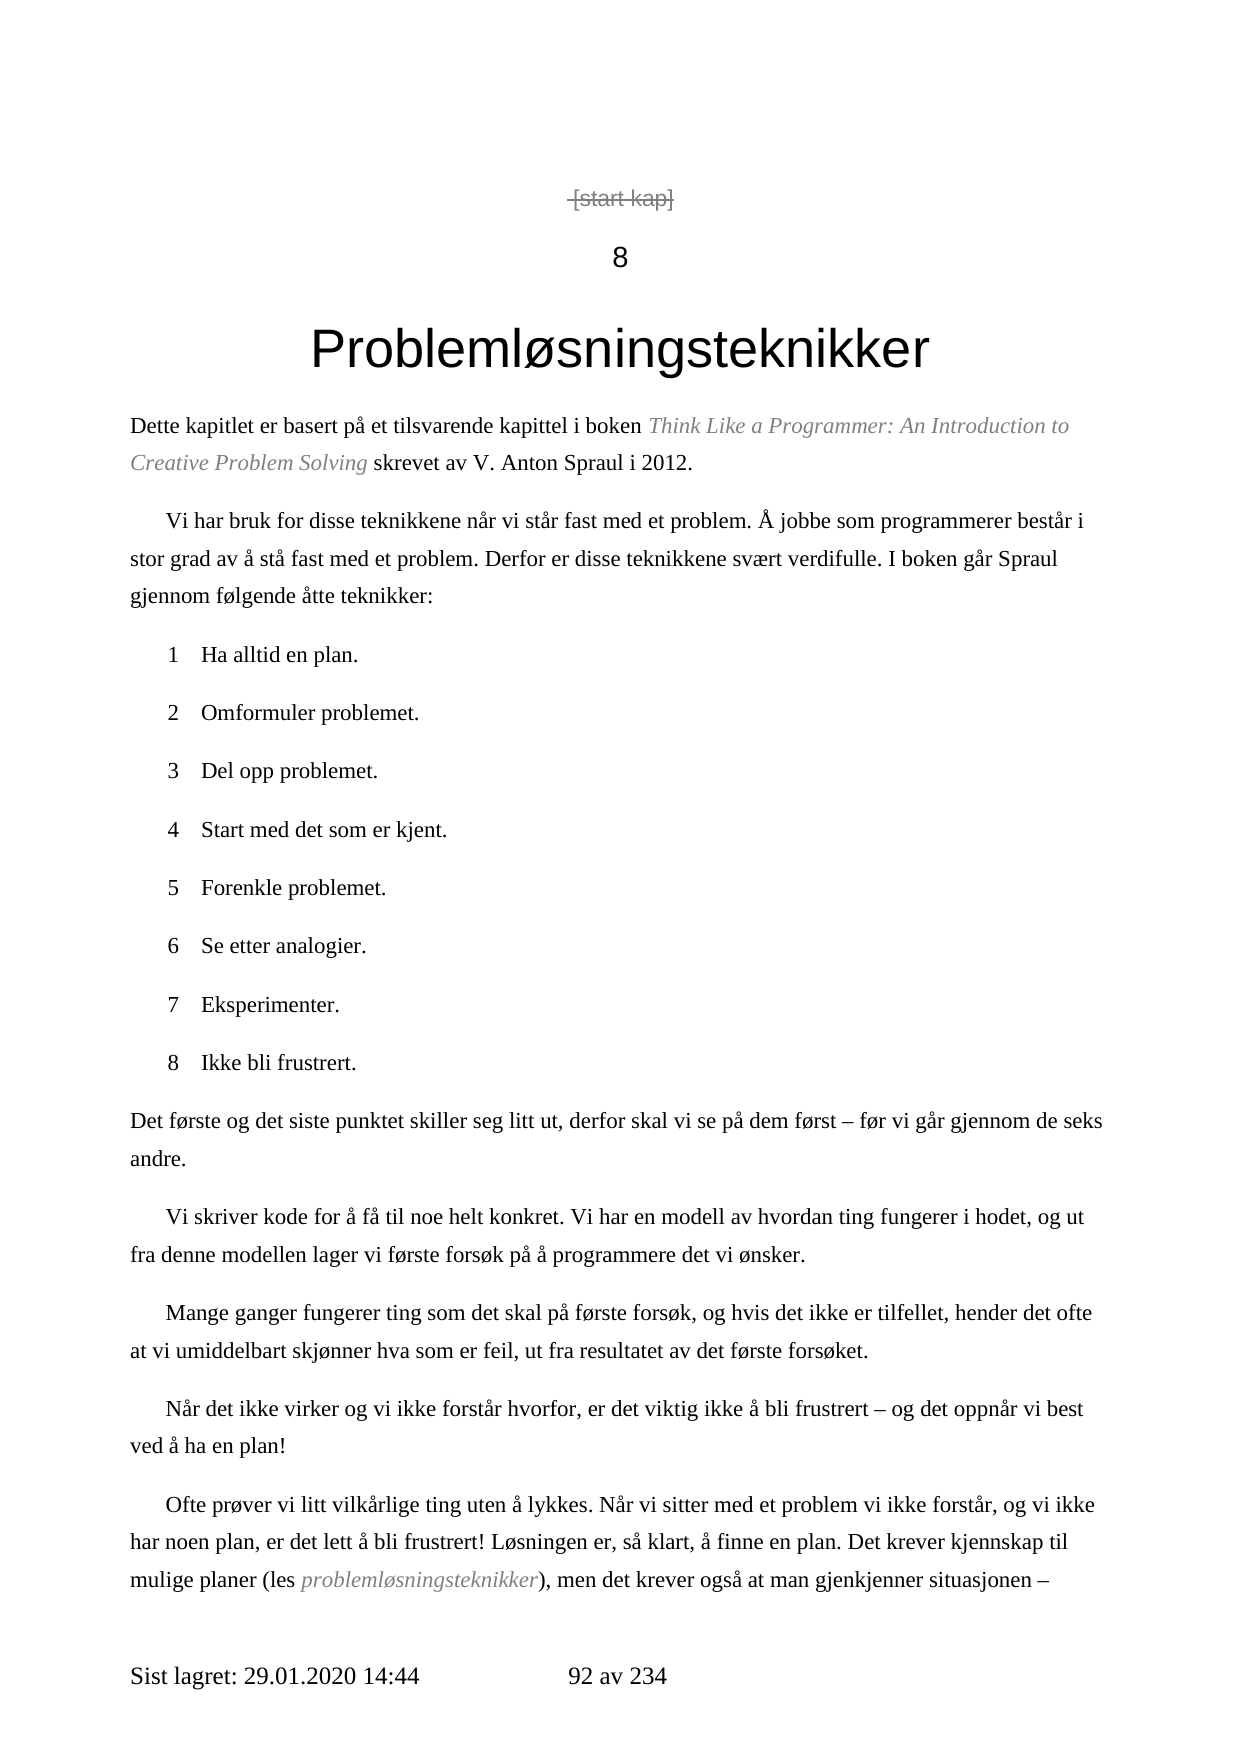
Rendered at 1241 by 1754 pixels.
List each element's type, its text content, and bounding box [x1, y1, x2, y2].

text Det første og det siste punktet skiller seg litt ut, derfor skal vi se på dem først – før vi går gjennom de seks andre. [130, 1096, 1110, 1171]
text Vi har bruk for disse teknikkene når vi står fast med et problem. Å jobbe som programmerer består i stor grad av å stå fast med et problem. Derfor er disse teknikkene svært verdifulle. I boken går Spraul gjennom følgende åtte teknikker: [130, 496, 1110, 609]
text 6 Se etter analogier. [167, 921, 1110, 959]
text 8 Ikke bli frustrert. [167, 1038, 1110, 1076]
text 7 Eksperimenter. [167, 980, 1110, 1017]
text 8 [130, 240, 1110, 274]
text Dette kapitlet er basert på et tilsvarende kapittel i boken Think Like a Programmer: An Introduction to Creative Problem Solving skrevet av V. Anton Spraul i 2012. [130, 401, 1110, 476]
text 1 Ha alltid en plan. [167, 630, 1110, 667]
text 4 Start med det som er kjent. [167, 805, 1110, 842]
text [start kap] [130, 185, 1110, 212]
text Mange ganger fungerer ting som det skal på første forsøk, og hvis det ikke er tilfellet, hender det ofte at vi umiddelbart skjønner hva som er feil, ut fra resultatet av det første forsøket. [130, 1288, 1110, 1363]
text 5 Forenkle problemet. [167, 863, 1110, 901]
text Når det ikke virker og vi ikke forstår hvorfor, er det viktig ikke å bli frustrert – og det oppnår vi best ved å ha en plan! [130, 1384, 1110, 1459]
text Vi skriver kode for å få til noe helt konkret. Vi har en modell av hvordan ting fungerer i hodet, og ut fra denne modellen lager vi første forsøk på å programmere det vi ønsker. [130, 1192, 1110, 1267]
text 3 Del opp problemet. [167, 746, 1110, 784]
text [130, 1480, 1110, 1592]
text 2 Omformuler problemet. [167, 688, 1110, 726]
text Problemløsningsteknikker [130, 316, 1110, 379]
